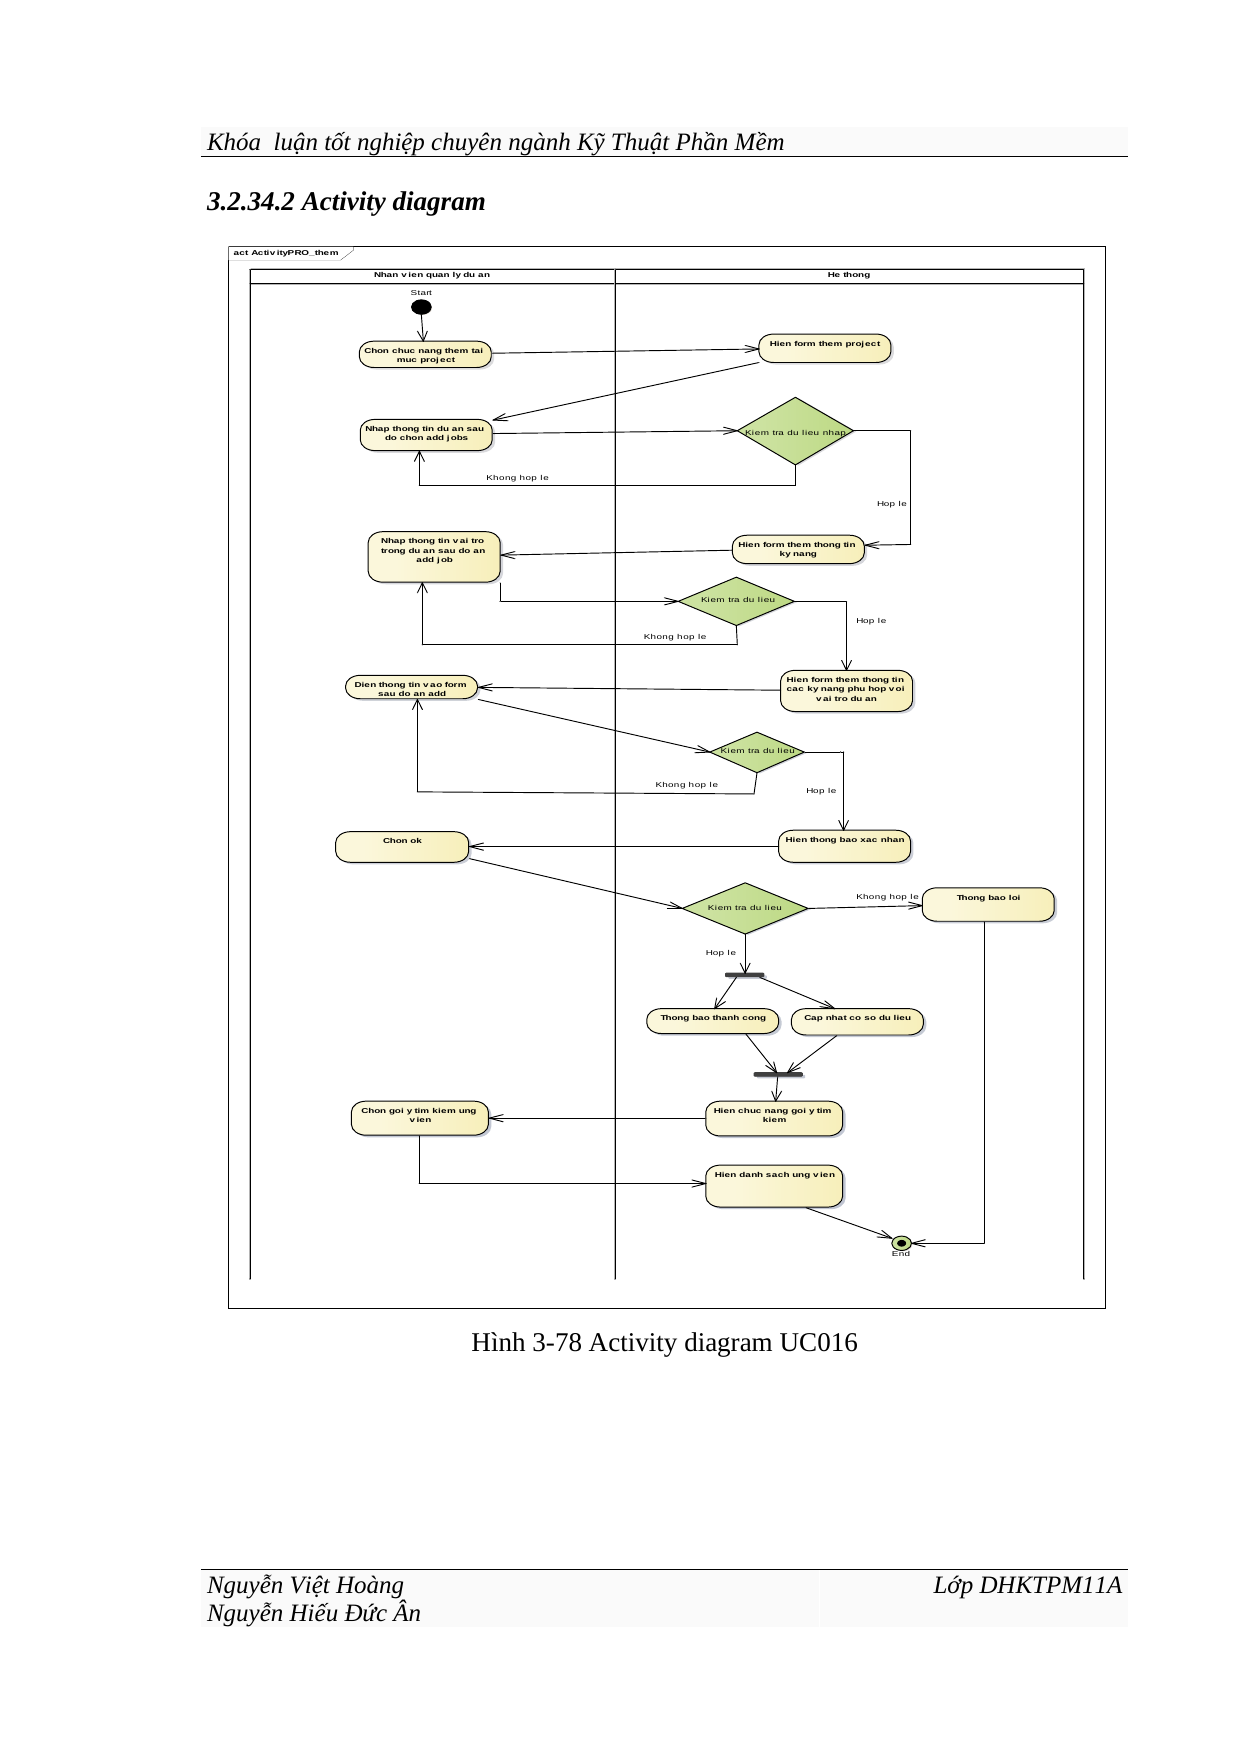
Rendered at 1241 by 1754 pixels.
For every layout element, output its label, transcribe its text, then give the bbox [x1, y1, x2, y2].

subtitle Activity diagram [207, 185, 1122, 216]
text Hình 3-68 Activity diagram UC016 [207, 1326, 1122, 1357]
